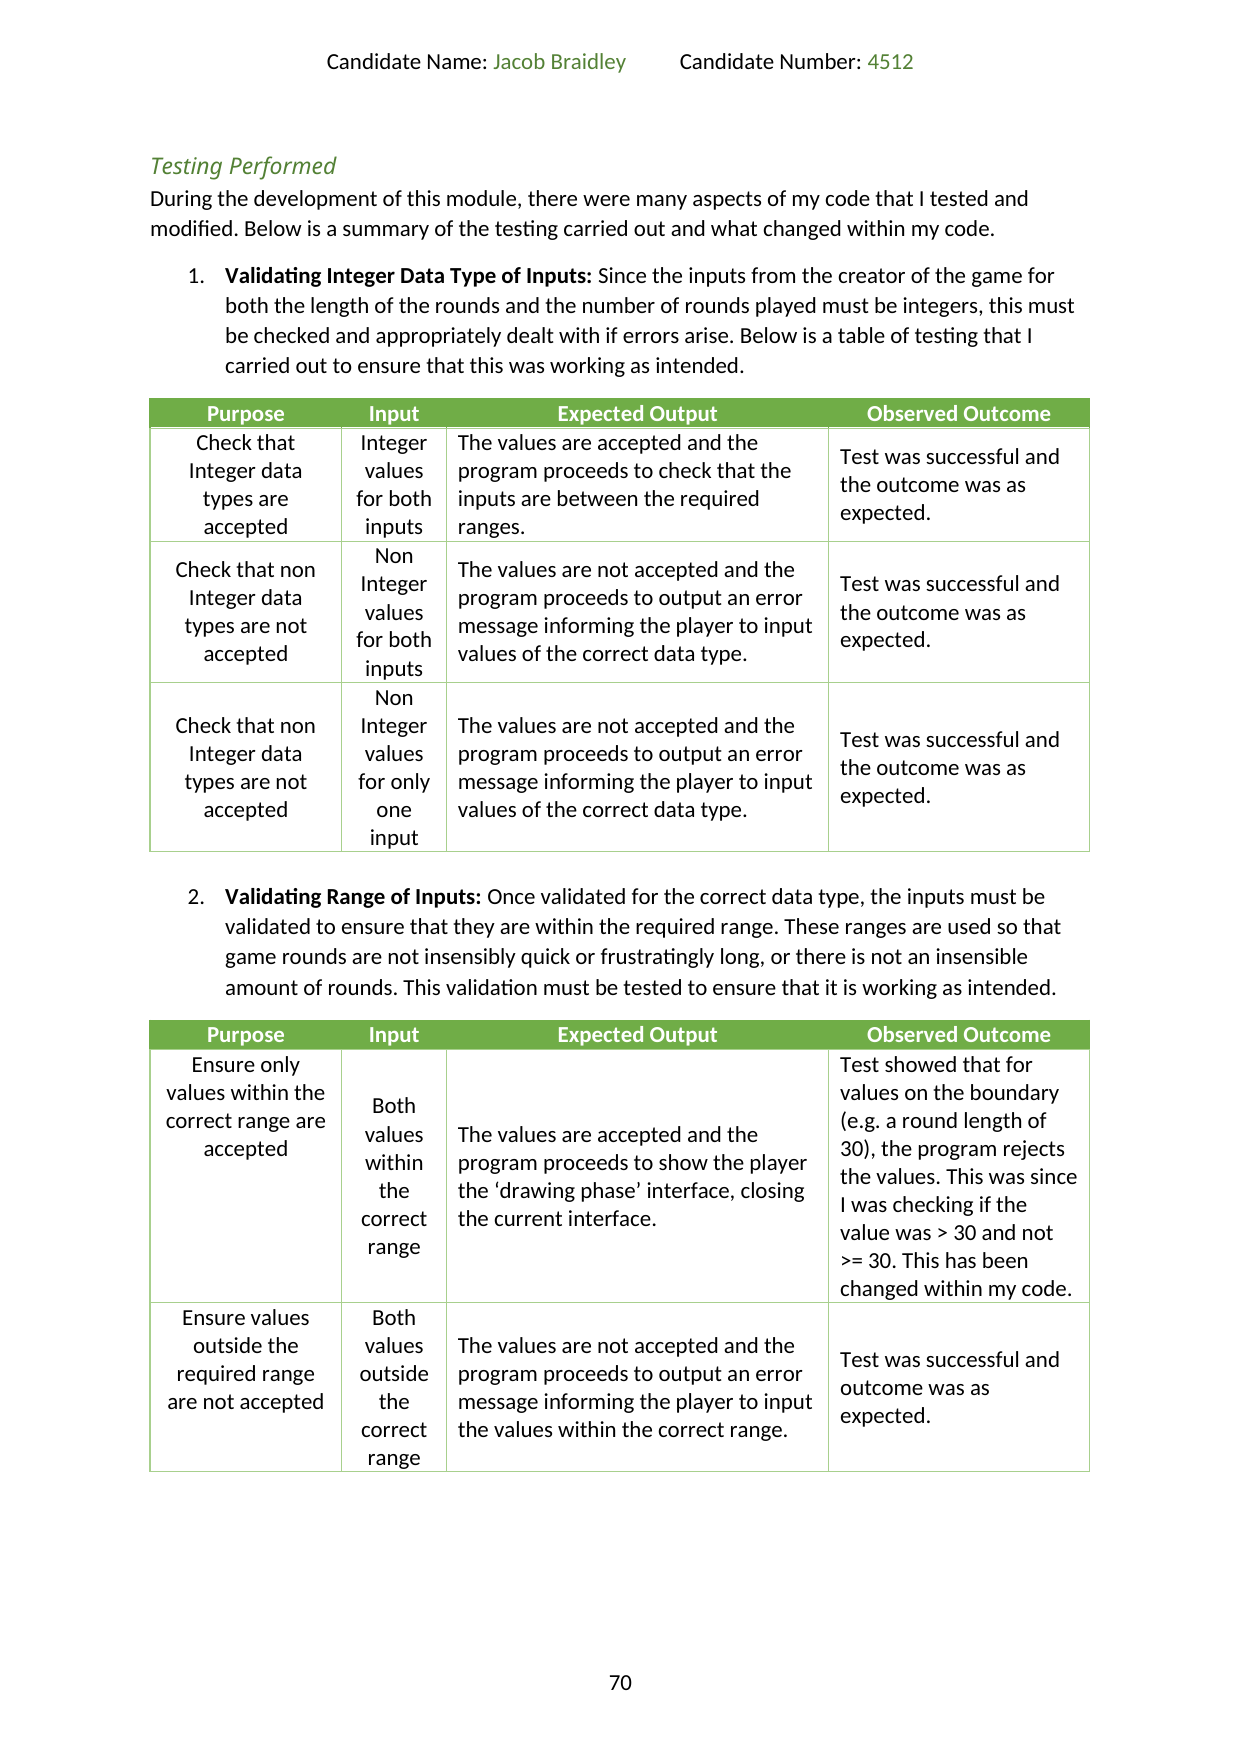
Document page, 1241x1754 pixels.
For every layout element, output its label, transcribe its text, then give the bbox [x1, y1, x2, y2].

table_cell The values are not accepted and the program proceeds to output an error message informing the player to input values of the correct data type. [447, 683, 828, 851]
table_header Purpose [151, 1021, 341, 1049]
table_cell Both values within the correct range [342, 1050, 446, 1302]
table_cell The values are accepted and the program proceeds to check that the inputs are between the required ranges. [447, 429, 828, 541]
text During the development of this module, there were many aspects of my code that I tested and modified. Below is a summary of the testing carried out and what changed within my code. [150, 184, 1090, 242]
table_cell Check that non Integer data types are not accepted [151, 683, 341, 851]
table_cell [829, 1303, 1089, 1471]
list Validating Integer Data Type of Inputs: Since the inputs from the creator of the game for both the length of the rounds and the number of rounds played must be integers, this must be checked and appropriately dealt with if errors arise. Below is a table of testing that I carried out to ensure that this was working as intended. [187, 261, 1090, 379]
table_cell Both values outside the correct range [342, 1303, 446, 1471]
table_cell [447, 1303, 828, 1471]
table_cell Test was successful and the outcome was as expected. [829, 429, 1089, 541]
table_cell Integer values for both inputs [342, 429, 446, 541]
table_header Input [342, 399, 446, 427]
table_header Expected Output [447, 1021, 828, 1049]
table_header Purpose [151, 399, 341, 427]
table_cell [151, 1303, 341, 1471]
table_cell The values are accepted and the program proceeds to show the player the ‘drawing phase’ interface, closing the current interface. [447, 1050, 828, 1302]
table_cell Test was successful and the outcome was as expected. [829, 542, 1089, 682]
table_cell Non Integer values for both inputs [342, 542, 446, 682]
table_cell Non Integer values for only one input [342, 683, 446, 851]
table_header Input [342, 1021, 446, 1049]
table_header Observed Outcome [829, 399, 1089, 427]
list Validating Range of Inputs: Once validated for the correct data type, the inputs must be validated to ensure that they are within the required range. These ranges are used so that game rounds are not insensibly quick or frustratingly long, or there is not an insensible amount of rounds. This validation must be tested to ensure that it is working as intended. [187, 882, 1090, 1001]
table_cell Test was successful and the outcome was as expected. [829, 683, 1089, 851]
table_cell Ensure only values within the correct range are accepted [151, 1050, 341, 1302]
table_cell The values are not accepted and the program proceeds to output an error message informing the player to input values of the correct data type. [447, 542, 828, 682]
table_cell Test showed that for values on the boundary (e.g. a round length of 30), the program rejects the values. This was since I was checking if the value was > 30 and not >= 30. This has been changed within my code. [829, 1050, 1089, 1302]
table_header Observed Outcome [829, 1021, 1089, 1049]
subtitle Testing Performed [150, 150, 1090, 181]
table_cell Check that non Integer data types are not accepted [151, 542, 341, 682]
table_header Expected Output [447, 399, 828, 427]
table_cell Check that Integer data types are accepted [151, 429, 341, 541]
